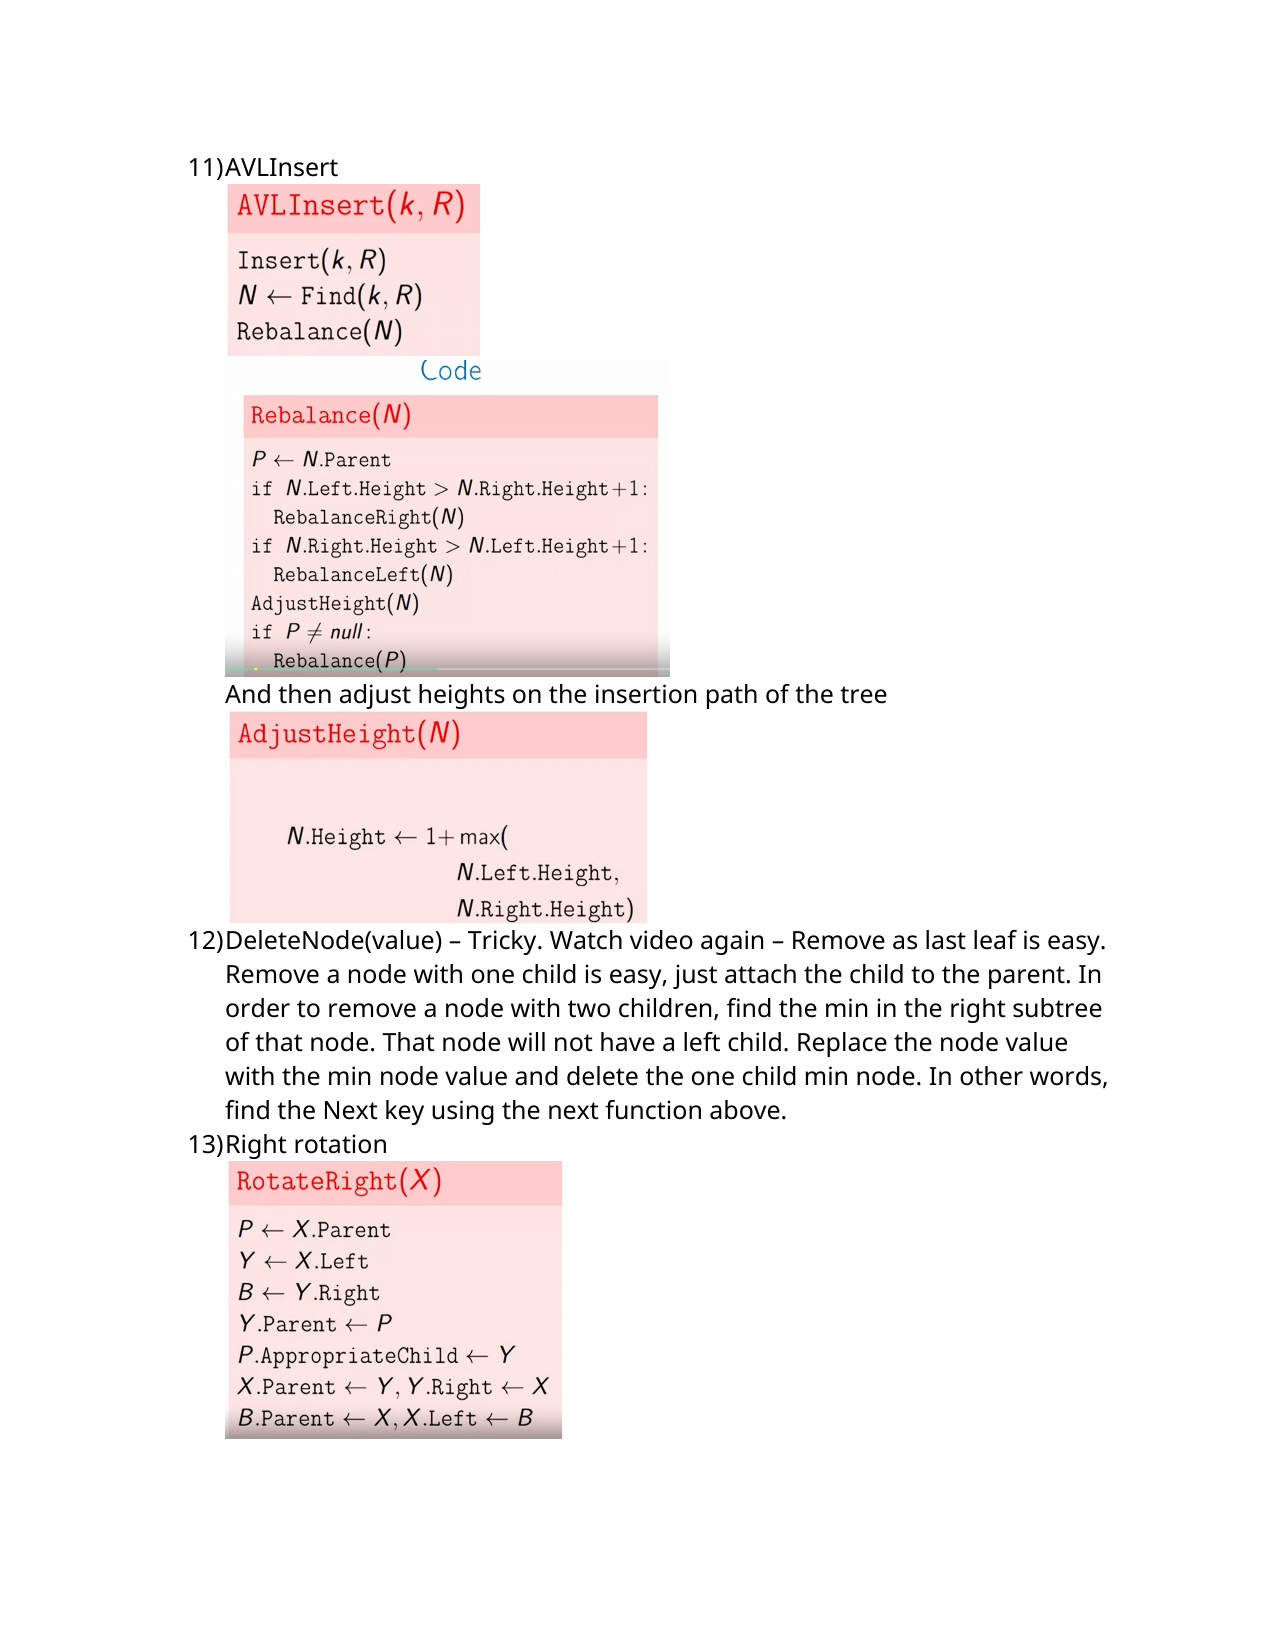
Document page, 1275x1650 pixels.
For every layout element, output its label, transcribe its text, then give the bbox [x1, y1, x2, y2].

picture [225, 1161, 563, 1439]
list DeleteNode(value) – Tricky. Watch video again – Remove as last leaf is easy. Remove a node with one child is easy, just attach the child to the parent. In order to remove a node with two children, find the min in the right subtree of that node. That node will not have a left child. Replace the node value with the min node value and delete the one child min node. In other words, find the Next key using the next function above. [187, 923, 1125, 1127]
picture [225, 184, 670, 677]
picture [225, 711, 648, 923]
